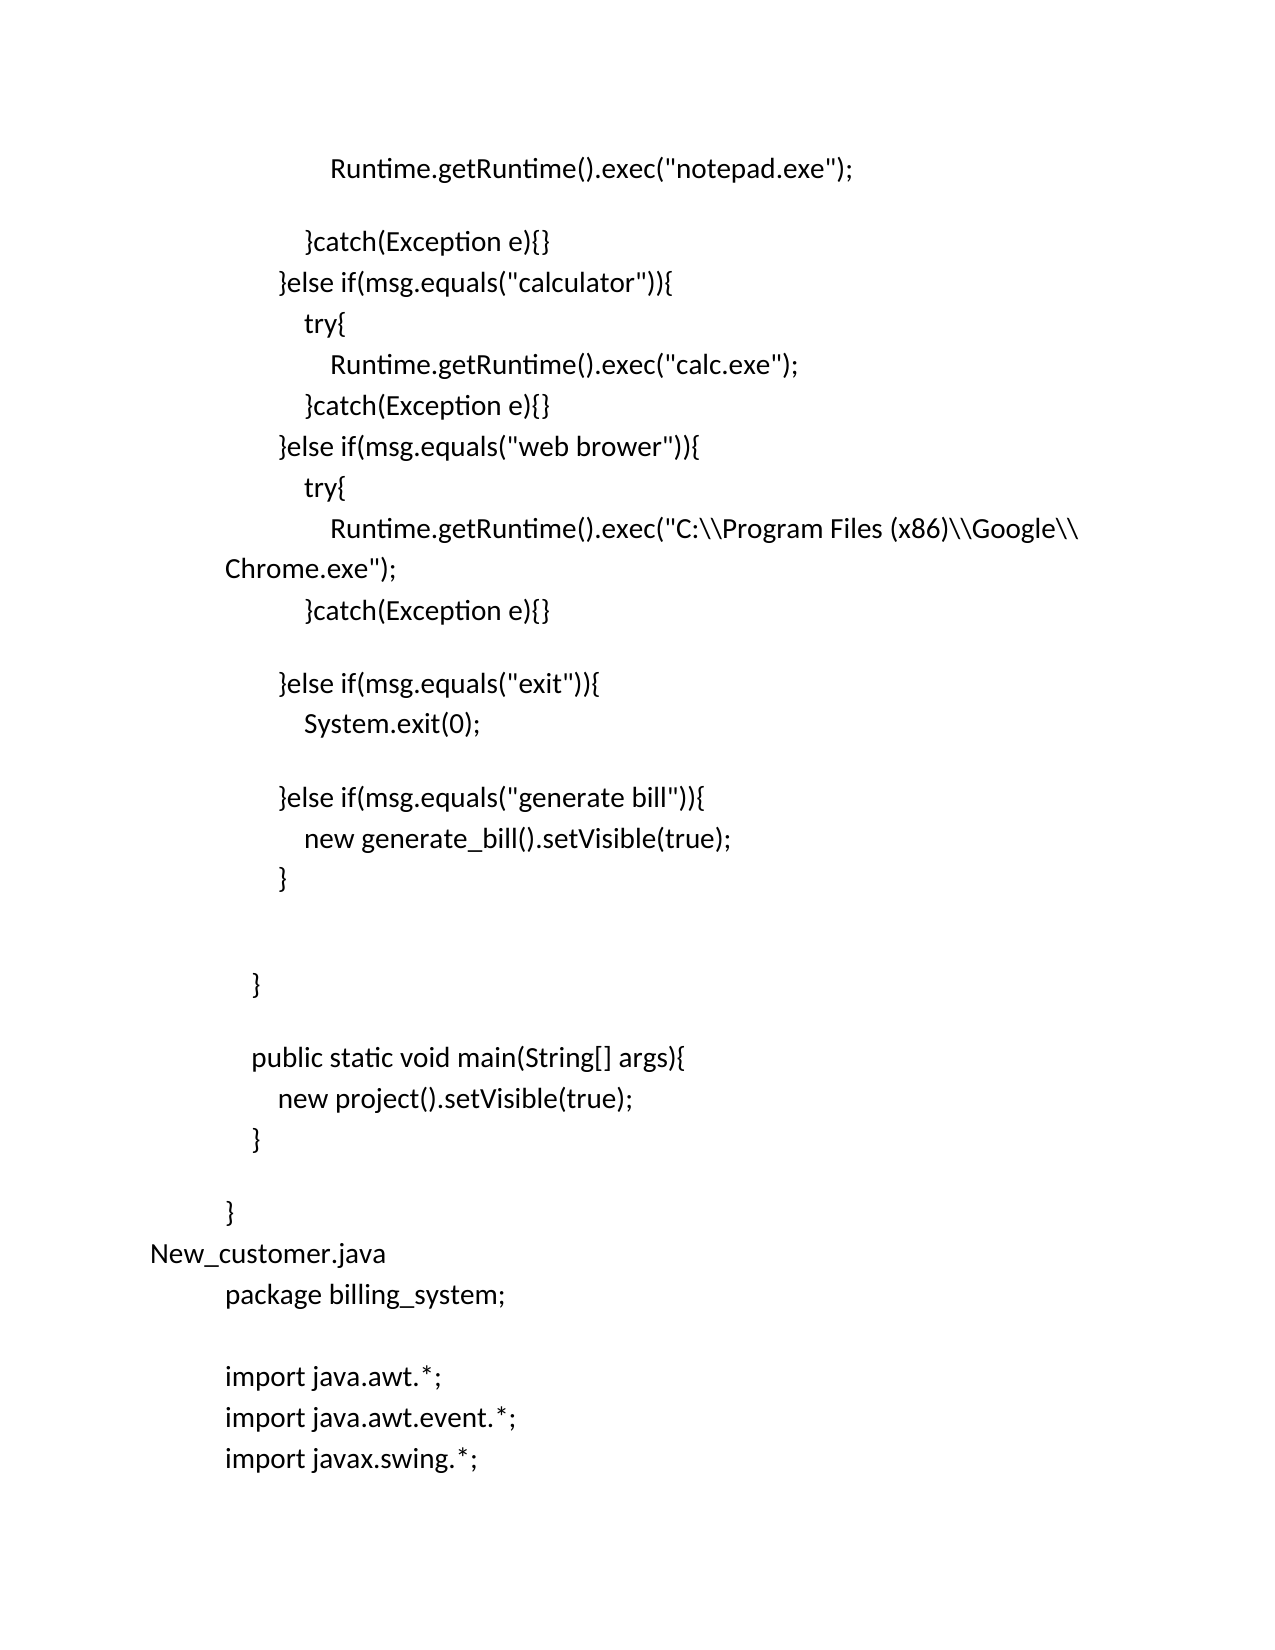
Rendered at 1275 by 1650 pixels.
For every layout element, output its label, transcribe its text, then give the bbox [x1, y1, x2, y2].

text }catch(Exception e){} [225, 223, 1125, 259]
text new project().setVisible(true); [225, 1080, 1125, 1116]
text } [225, 861, 1125, 896]
text Runtime.getRuntime().exec("calc.exe"); [225, 346, 1125, 382]
text }catch(Exception e){} [225, 387, 1125, 422]
text System.exit(0); [225, 706, 1125, 741]
text package billing_system; [225, 1276, 1125, 1312]
text } [225, 1121, 1125, 1157]
text try{ [225, 469, 1125, 504]
text Runtime.getRuntime().exec("C:\\Program Files (x86)\\Google\\Chrome.exe"); [225, 510, 1125, 586]
text }else if(msg.equals("exit")){ [225, 665, 1125, 700]
text import javax.swing.*; [225, 1440, 1125, 1475]
text }catch(Exception e){} [225, 592, 1125, 627]
text }else if(msg.equals("generate bill")){ [225, 779, 1125, 814]
text Runtime.getRuntime().exec("notepad.exe"); [225, 150, 1125, 186]
text new generate_bill().setVisible(true); [225, 820, 1125, 855]
text } [225, 966, 1125, 1002]
text } [225, 1194, 1125, 1230]
text import java.awt.event.*; [225, 1399, 1125, 1434]
text }else if(msg.equals("web brower")){ [225, 428, 1125, 463]
text try{ [225, 305, 1125, 341]
text New_customer.java [150, 1235, 1125, 1271]
text }else if(msg.equals("calculator")){ [225, 264, 1125, 300]
text import java.awt.*; [225, 1358, 1125, 1393]
text public static void main(String[] args){ [225, 1039, 1125, 1075]
